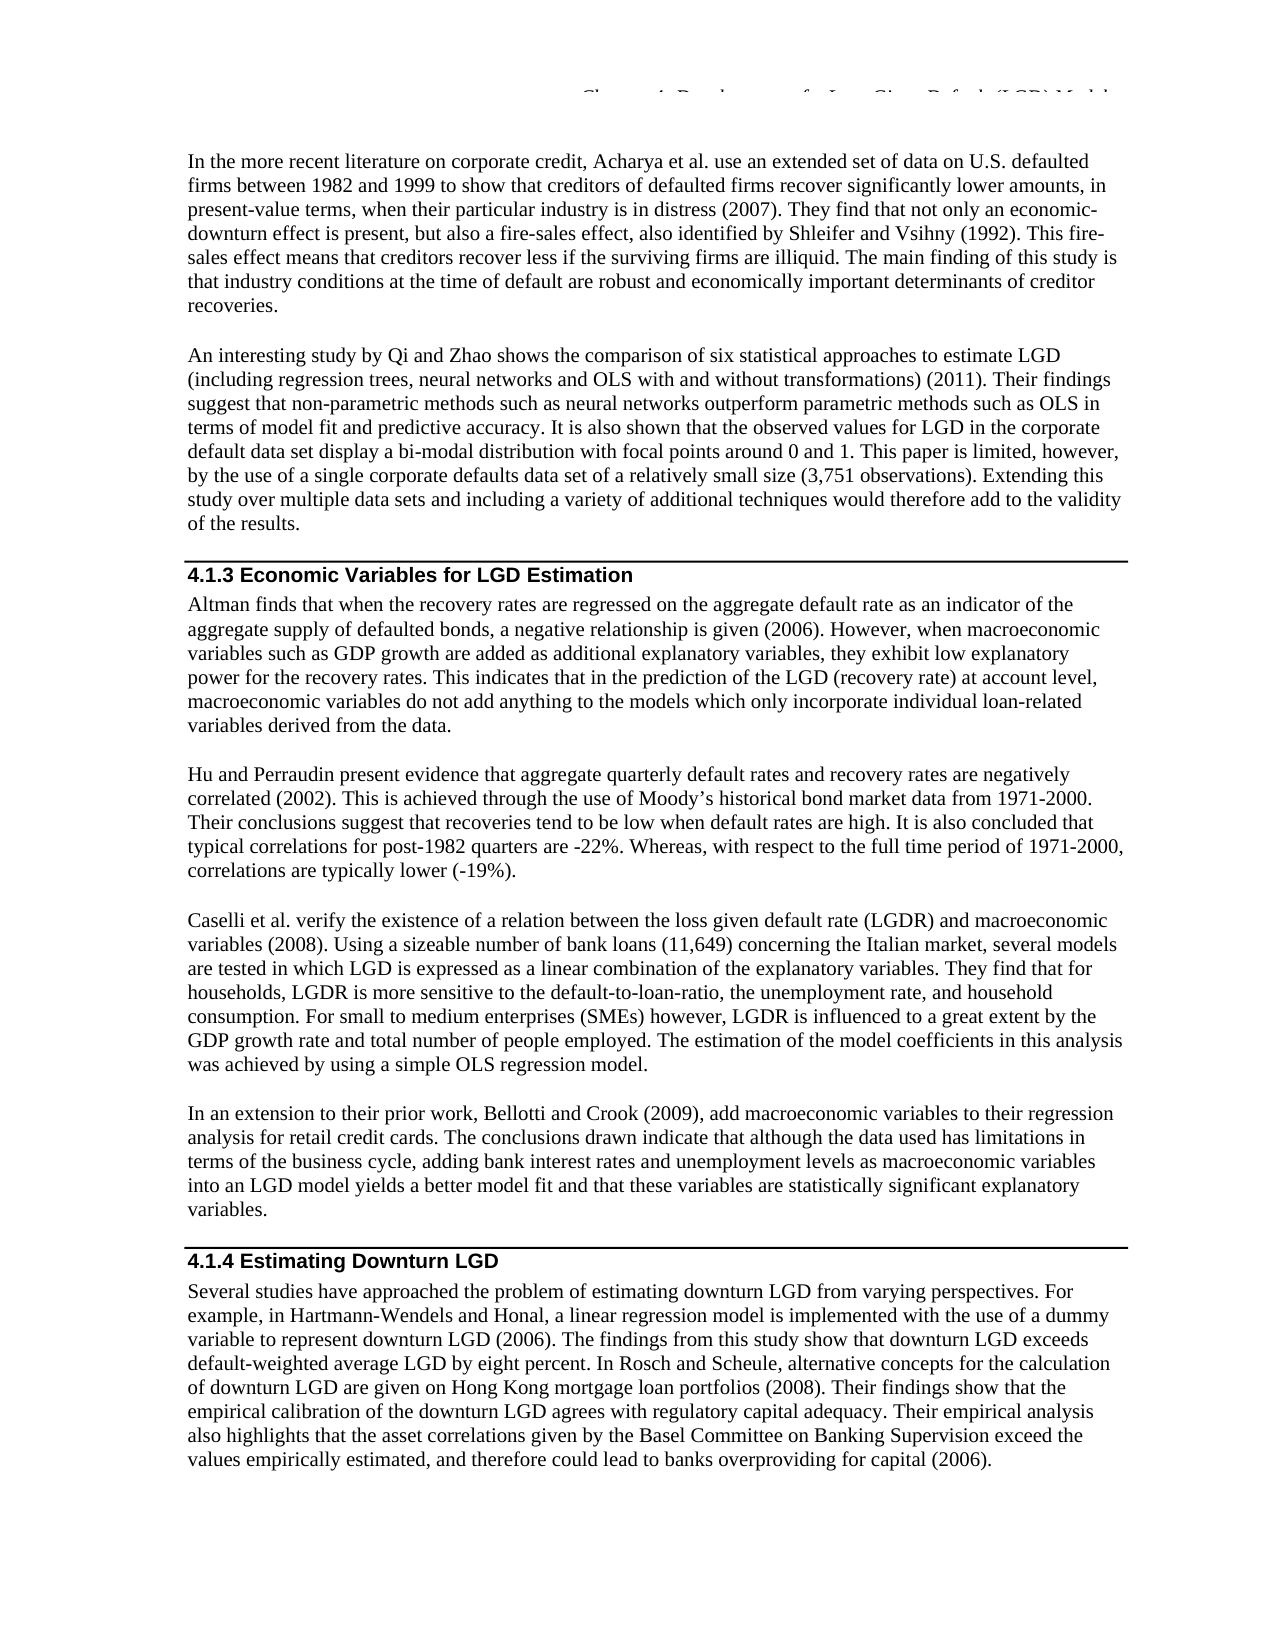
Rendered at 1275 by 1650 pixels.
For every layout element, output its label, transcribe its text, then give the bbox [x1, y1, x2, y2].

list Economic Variables for LGD Estimation [187, 557, 1223, 587]
text Caselli et al. verify the existence of a relation between the loss given default rate (LGDR) and macroeconomic variables (2008). Using a sizeable number of bank loans (11,649) concerning the Italian market, several models are tested in which LGD is expressed as a linear combination of the explanatory variables. They find that for households, LGDR is more sensitive to the default-to-loan-ratio, the unemployment rate, and household consumption. For small to medium enterprises (SMEs) however, LGDR is influenced to a great extent by the GDP growth rate and total number of people employed. The estimation of the model coefficients in this analysis was achieved by using a simple OLS regression model. [187, 907, 1126, 1076]
text Hu and Perraudin present evidence that aggregate quarterly default rates and recovery rates are negatively correlated (2002). This is achieved through the use of Moody’s historical bond market data from 1971-2000. Their conclusions suggest that recoveries tend to be low when default rates are high. It is also concluded that typical correlations for post-1982 quarters are -22%. Whereas, with respect to the full time period of 1971-2000, correlations are typically lower (-19%). [187, 762, 1126, 882]
list Estimating Downturn LGD [187, 1243, 1223, 1273]
text In the more recent literature on corporate credit, Acharya et al. use an extended set of data on U.S. defaulted firms between 1982 and 1999 to show that creditors of defaulted firms recover significantly lower amounts, in present-value terms, when their particular industry is in distress (2007). They find that not only an economic- downturn effect is present, but also a fire-sales effect, also identified by Shleifer and Vsihny (1992). This fire- sales effect means that creditors recover less if the surviving firms are illiquid. The main finding of this study is that industry conditions at the time of default are robust and economically important determinants of creditor recoveries. [187, 149, 1118, 317]
text Altman finds that when the recovery rates are regressed on the aggregate default rate as an indicator of the aggregate supply of defaulted bonds, a negative relationship is given (2006). However, when macroeconomic variables such as GDP growth are added as additional explanatory variables, they exhibit low explanatory power for the recovery rates. This indicates that in the prediction of the LGD (recovery rate) at account level, macroeconomic variables do not add anything to the models which only incorporate individual loan-related variables derived from the data. [187, 592, 1102, 737]
text Several studies have approached the problem of estimating downturn LGD from varying perspectives. For example, in Hartmann-Wendels and Honal, a linear regression model is implemented with the use of a dummy variable to represent downturn LGD (2006). The findings from this study show that downturn LGD exceeds default-weighted average LGD by eight percent. In Rosch and Scheule, alternative concepts for the calculation of downturn LGD are given on Hong Kong mortgage loan portfolios (2008). Their findings show that the empirical calibration of the downturn LGD agrees with regulatory capital adequacy. Their empirical analysis also highlights that the asset correlations given by the Basel Committee on Banking Supervision exceed the values empirically estimated, and therefore could lead to banks overproviding for capital (2006). [187, 1279, 1111, 1471]
text An interesting study by Qi and Zhao shows the comparison of six statistical approaches to estimate LGD (including regression trees, neural networks and OLS with and without transformations) (2011). Their findings suggest that non-parametric methods such as neural networks outperform parametric methods such as OLS in terms of model fit and predictive accuracy. It is also shown that the observed values for LGD in the corporate default data set display a bi-modal distribution with focal points around 0 and 1. This paper is limited, however, by the use of a single corporate defaults data set of a relatively small size (3,751 observations). Extending this study over multiple data sets and including a variety of additional techniques would therefore add to the validity of the results. [187, 343, 1124, 535]
text In an extension to their prior work, Bellotti and Crook (2009), add macroeconomic variables to their regression analysis for retail credit cards. The conclusions drawn indicate that although the data used has limitations in terms of the business cycle, adding bank interest rates and unemployment levels as macroeconomic variables into an LGD model yields a better model fit and that these variables are statistically significant explanatory variables. [187, 1101, 1116, 1221]
